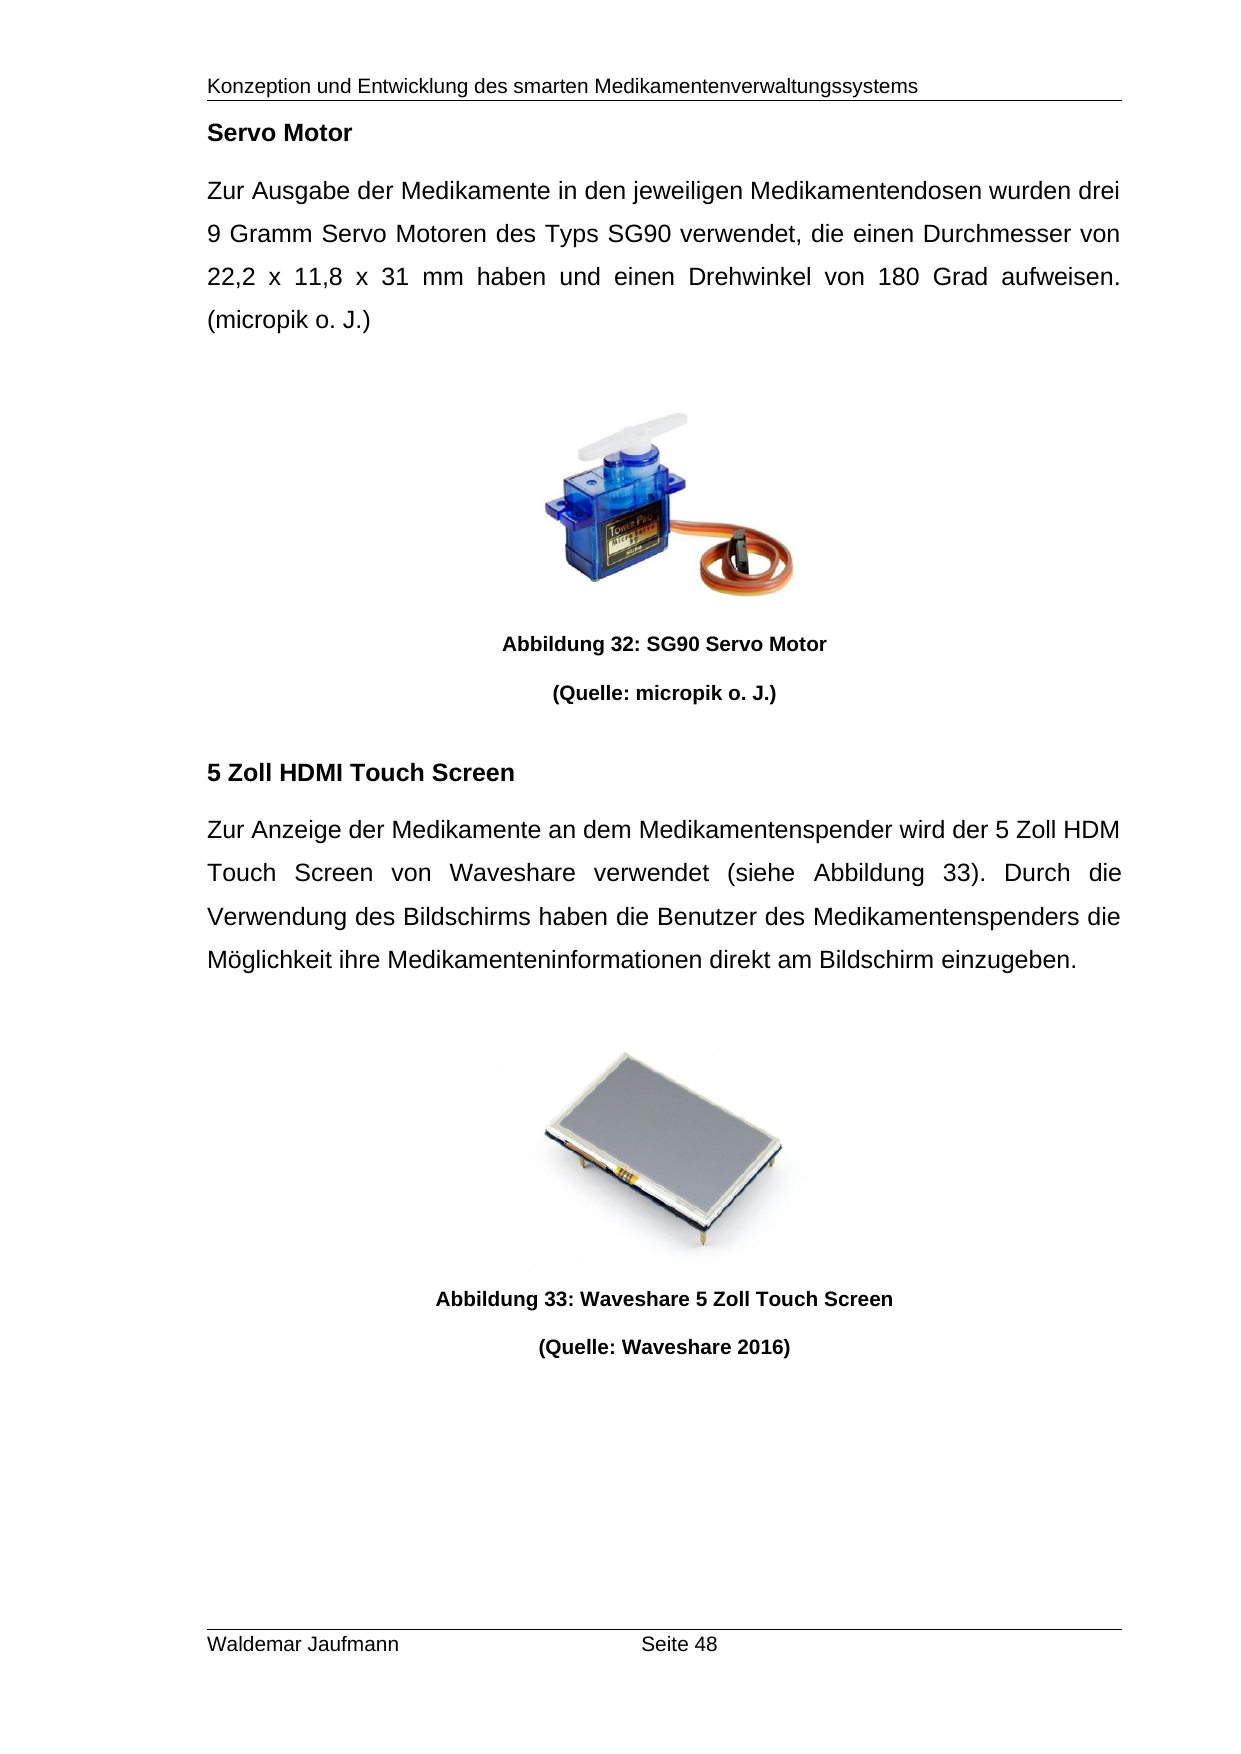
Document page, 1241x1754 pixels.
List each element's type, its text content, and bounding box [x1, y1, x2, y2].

text Abbildung 33: Waveshare 5 Zoll Touch Screen [207, 1287, 1122, 1311]
text (Quelle: micropik o. J.) [207, 681, 1122, 704]
text Zur Ausgabe der Medikamente in den jeweiligen Medikamentendosen wurden drei 9 Gramm Servo Motoren des Typs SG90 verwendet, die einen Durchmesser von 22,2 x 11,8 x 31 mm haben und einen Drehwinkel von 180 Grad aufweisen. (micropik o. J.) [207, 176, 1122, 334]
picture [492, 1016, 837, 1274]
text Servo Motor [207, 118, 1122, 147]
text 5 Zoll HDMI Touch Screen [207, 758, 1122, 786]
picture [530, 391, 799, 620]
text (Quelle: Waveshare 2016) [207, 1335, 1122, 1359]
text Zur Anzeige der Medikamente an dem Medikamentenspender wird der 5 Zoll HDM Touch Screen von Waveshare verwendet (siehe Abbildung 33). Durch die Verwendung des Bildschirms haben die Benutzer des Medikamentenspenders die Möglichkeit ihre Medikamenteninformationen direkt am Bildschirm einzugeben. [207, 815, 1122, 973]
text Abbildung 32: SG90 Servo Motor [207, 632, 1122, 656]
